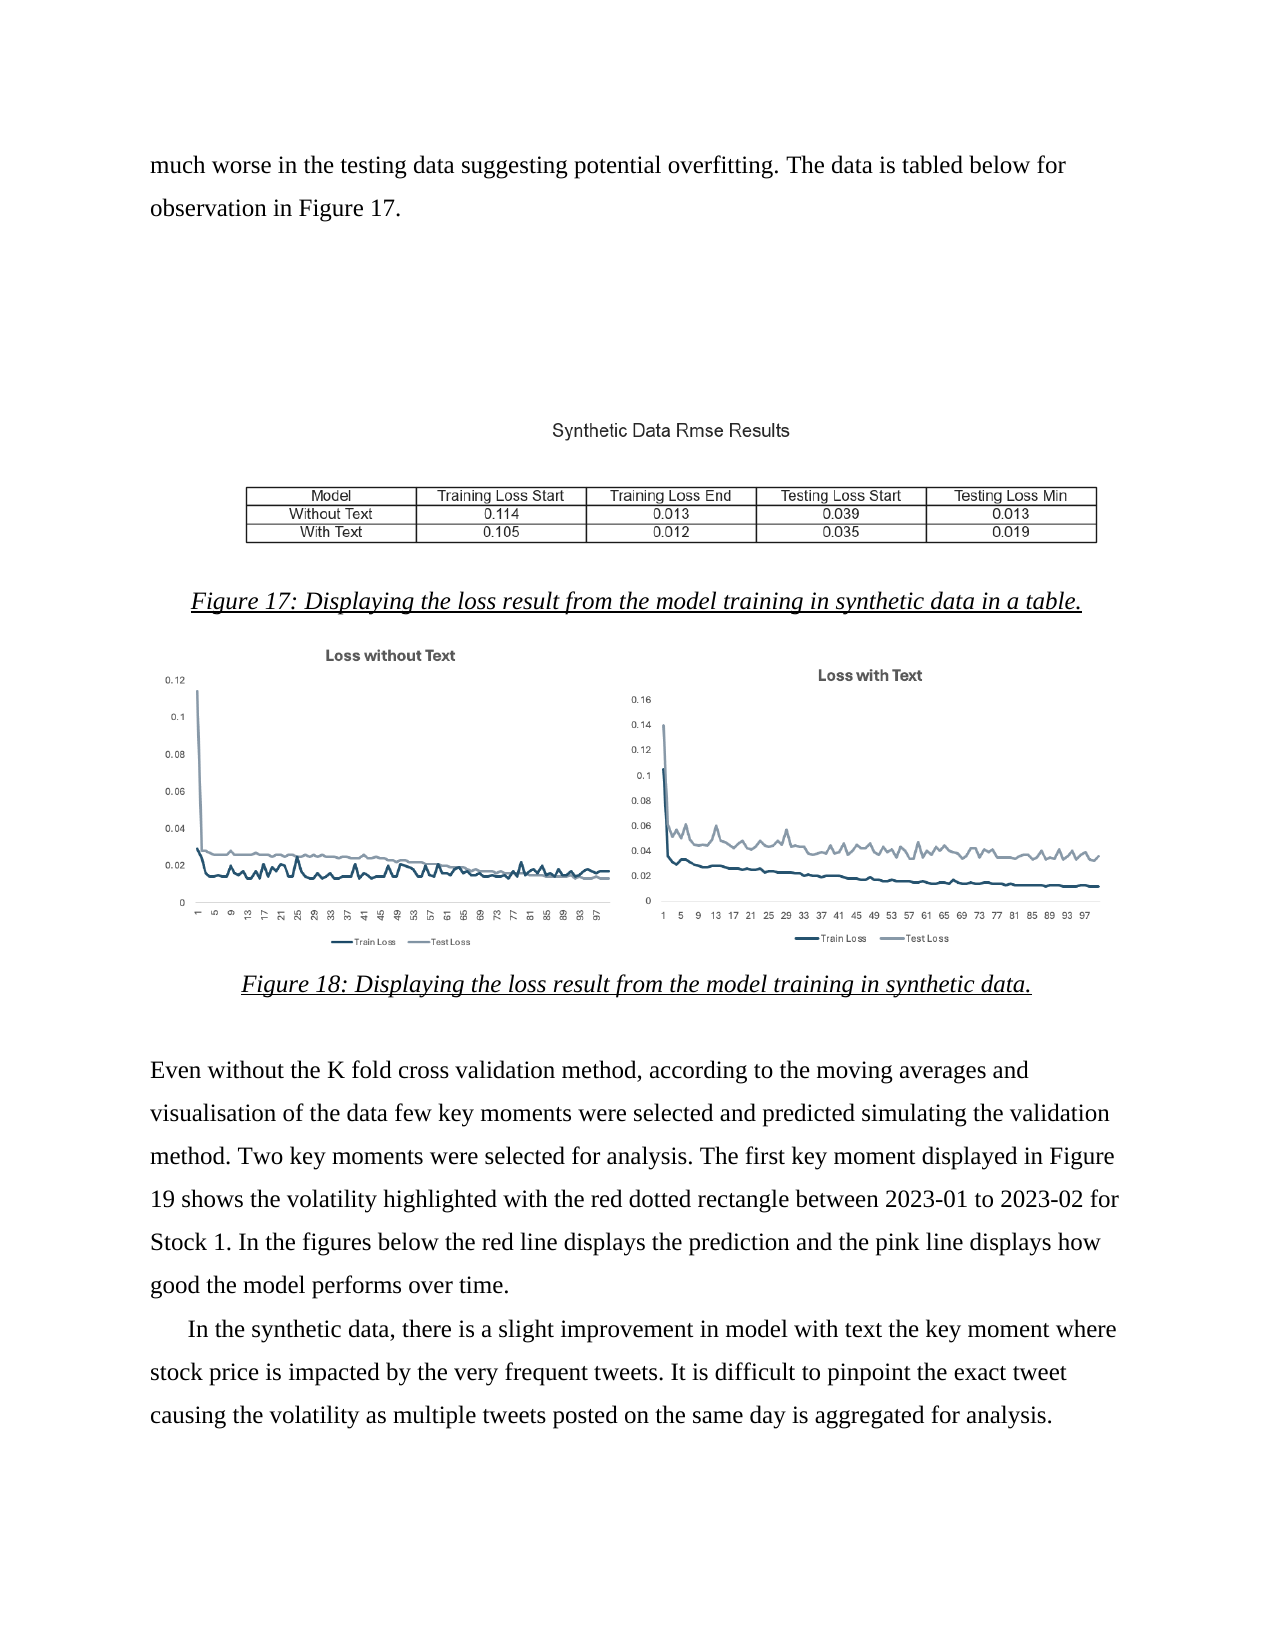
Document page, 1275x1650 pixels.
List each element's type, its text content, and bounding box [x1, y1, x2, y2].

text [150, 150, 1125, 222]
text Figure 17: Displaying the loss result from the model training in synthetic data in a table. [150, 586, 1125, 615]
text Figure 18: Displaying the loss result from the model training in synthetic data. [150, 969, 1125, 997]
picture [150, 629, 1125, 952]
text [150, 1314, 1125, 1429]
text Even without the K fold cross validation method, according to the moving averages and visualisation of the data few key moments were selected and predicted simulating the validation method. Two key moments were selected for analysis. The first key moment displayed in Figure 19 shows the volatility highlighted with the red dotted rectangle between 2023-01 to 2023-02 for Stock 1. In the figures below the red line displays the prediction and the pink line displays how good the model performs over time. [150, 1055, 1125, 1299]
picture [225, 408, 1125, 570]
